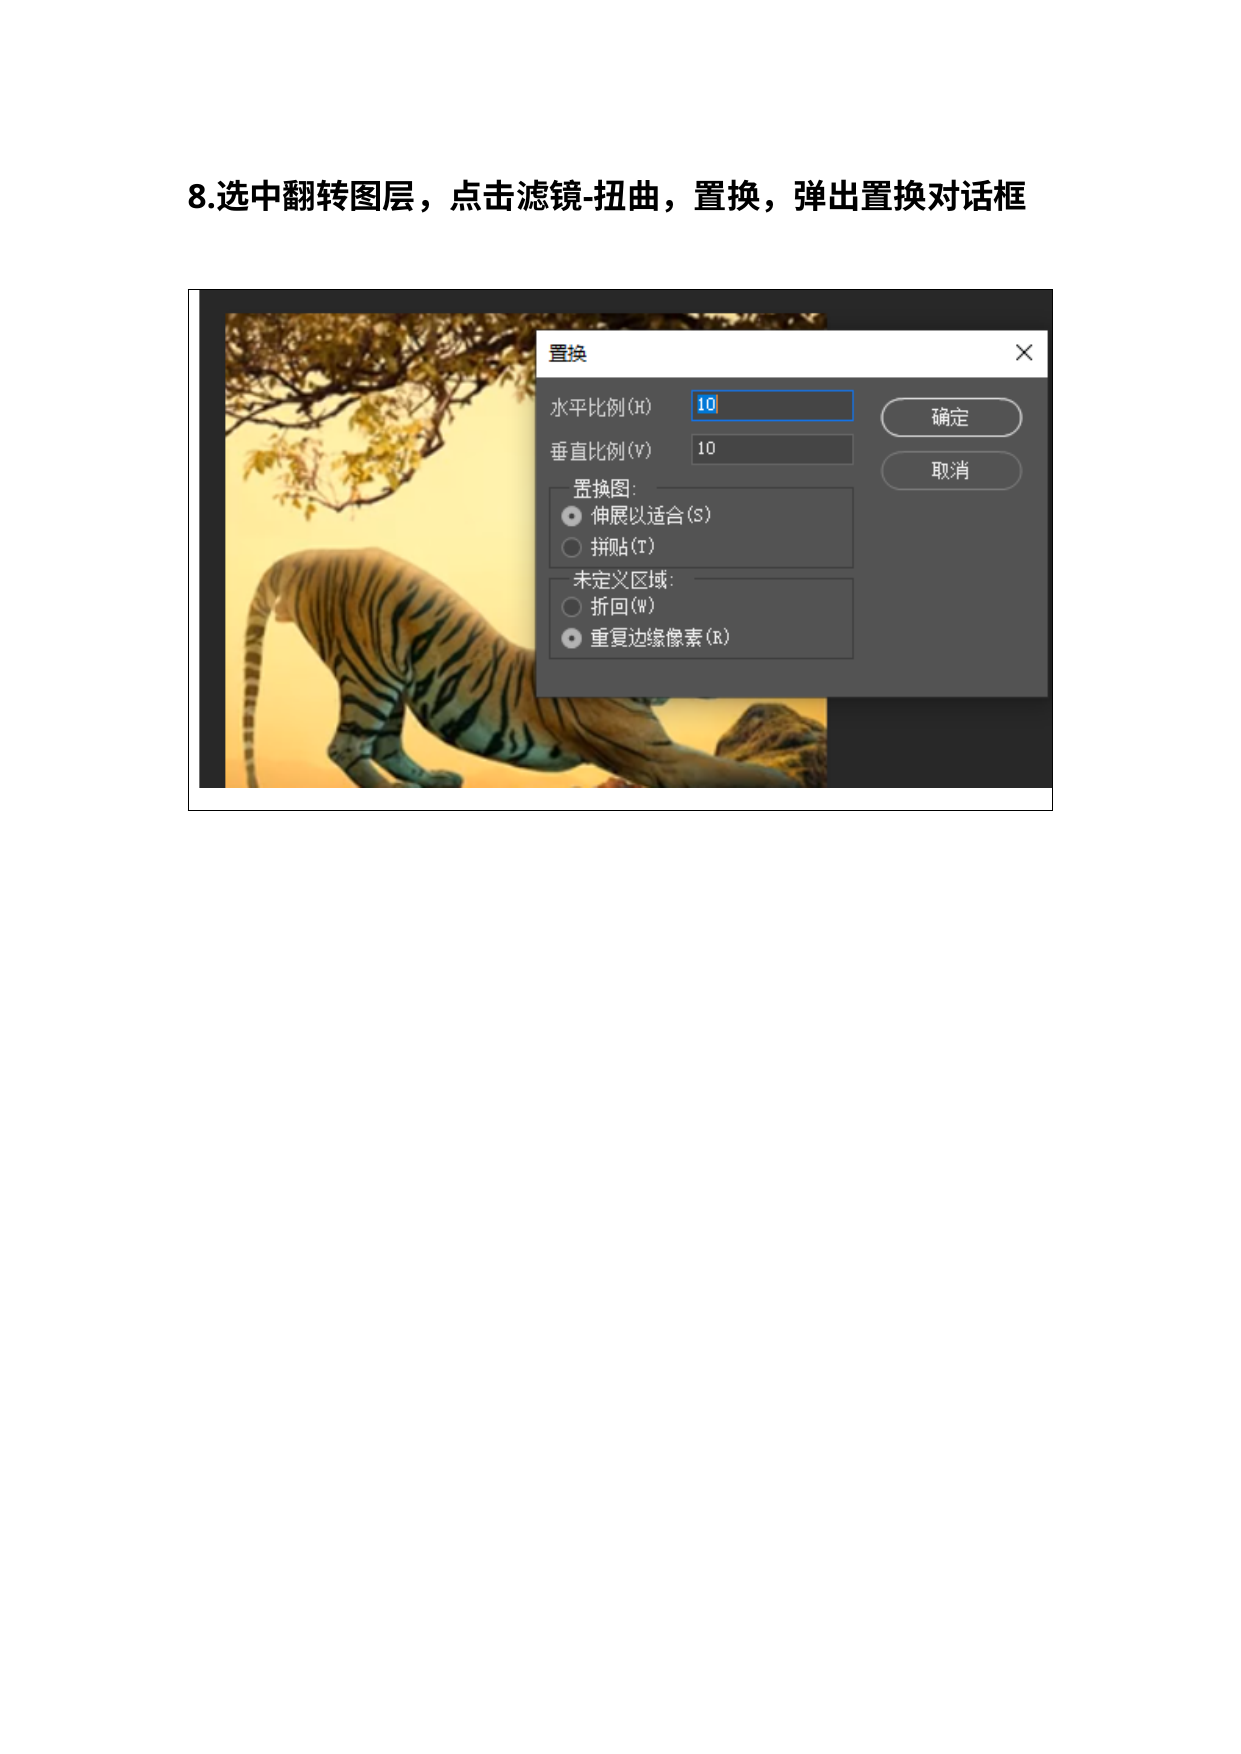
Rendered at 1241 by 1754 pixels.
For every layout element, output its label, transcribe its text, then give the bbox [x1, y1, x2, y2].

subtitle 8.选中翻转图层，点击滤镜-扭曲，置换，弹出置换对话框 [187, 162, 1053, 227]
table_header [189, 290, 1052, 810]
picture [199, 290, 1053, 788]
